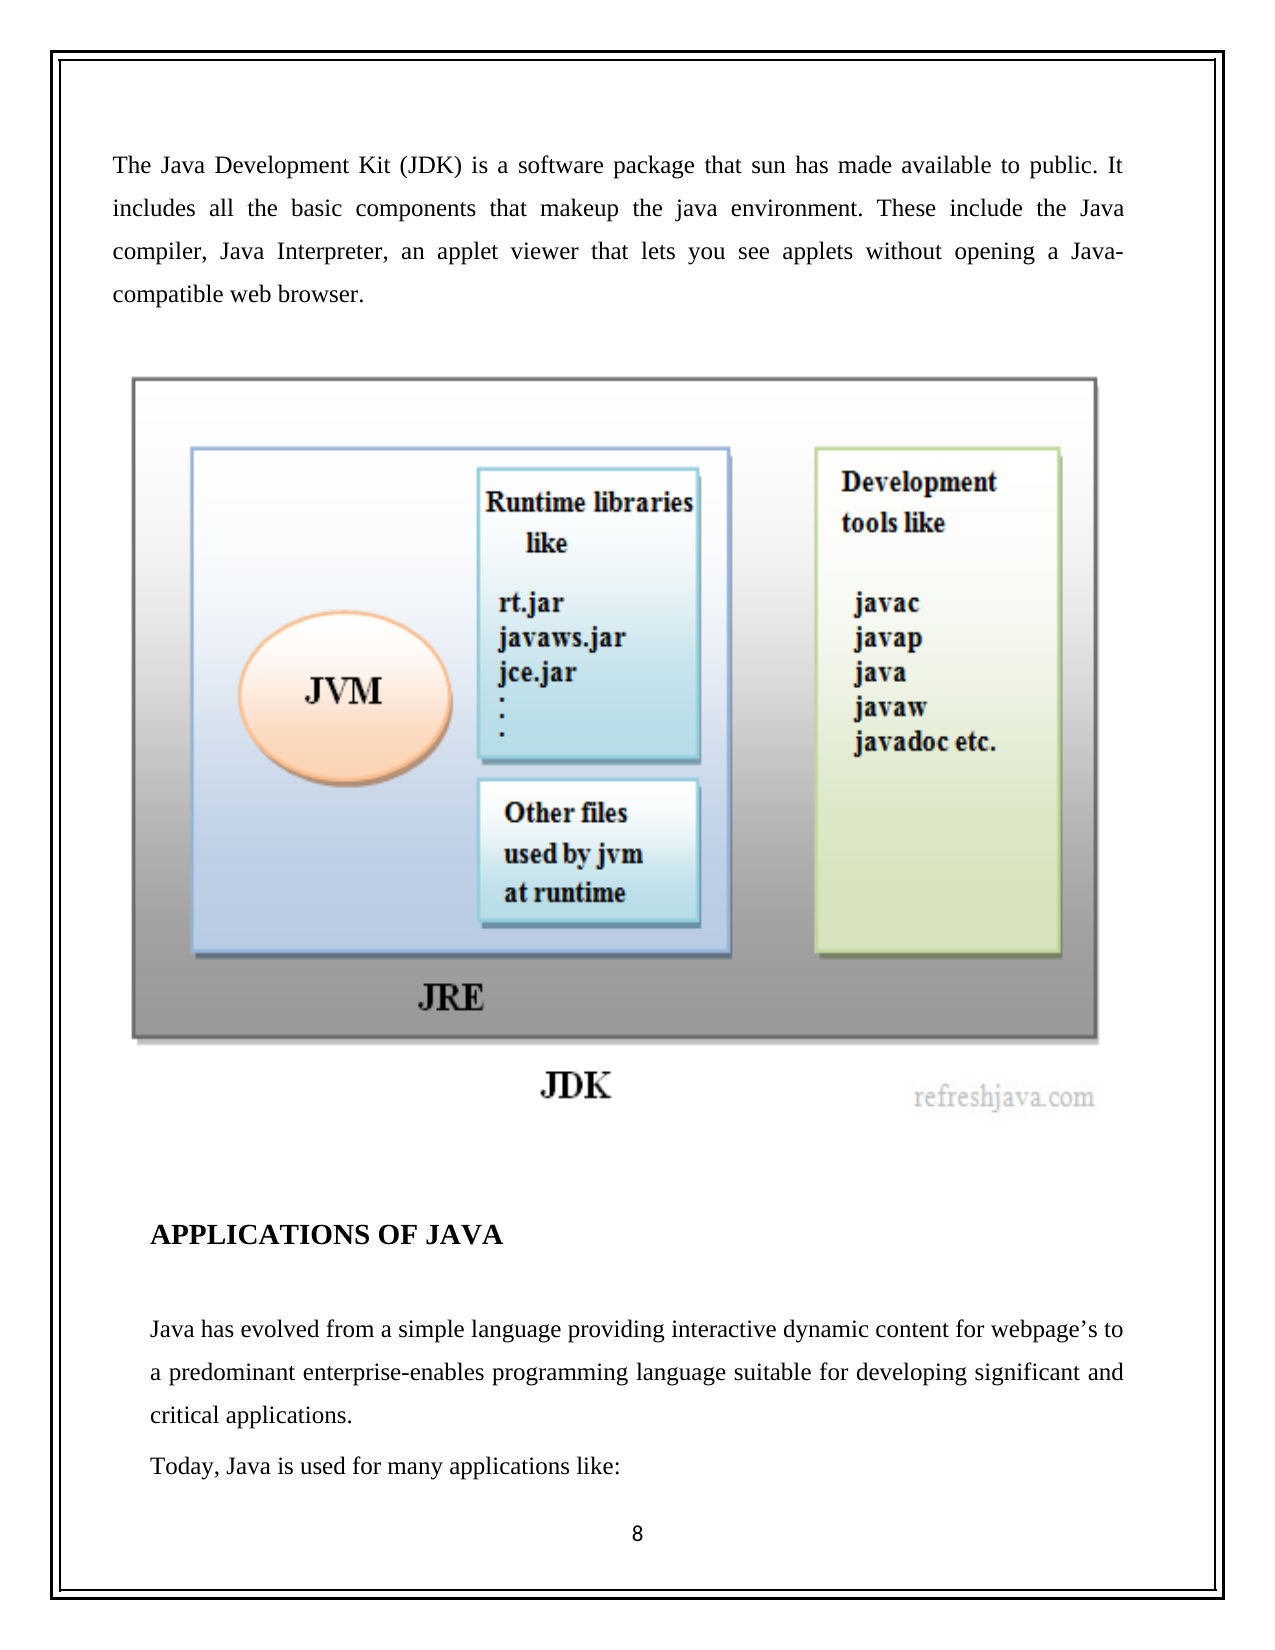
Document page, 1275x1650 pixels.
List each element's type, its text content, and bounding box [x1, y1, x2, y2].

text Today, Java is used for many applications like: [75, 1451, 1125, 1479]
text Java has evolved from a simple language providing interactive dynamic content for webpage’s to a predominant enterprise-enables programming language suitable for developing significant and critical applications. [150, 1314, 1125, 1429]
picture [112, 360, 1136, 1115]
text The Java Development Kit (JDK) is a software package that sun has made available to public. It includes all the basic components that makeup the java environment. These include the Java compiler, Java Interpreter, an applet viewer that lets you see applets without opening a Java-compatible web browser. [112, 150, 1125, 308]
text APPLICATIONS OF JAVA [150, 1217, 1125, 1251]
